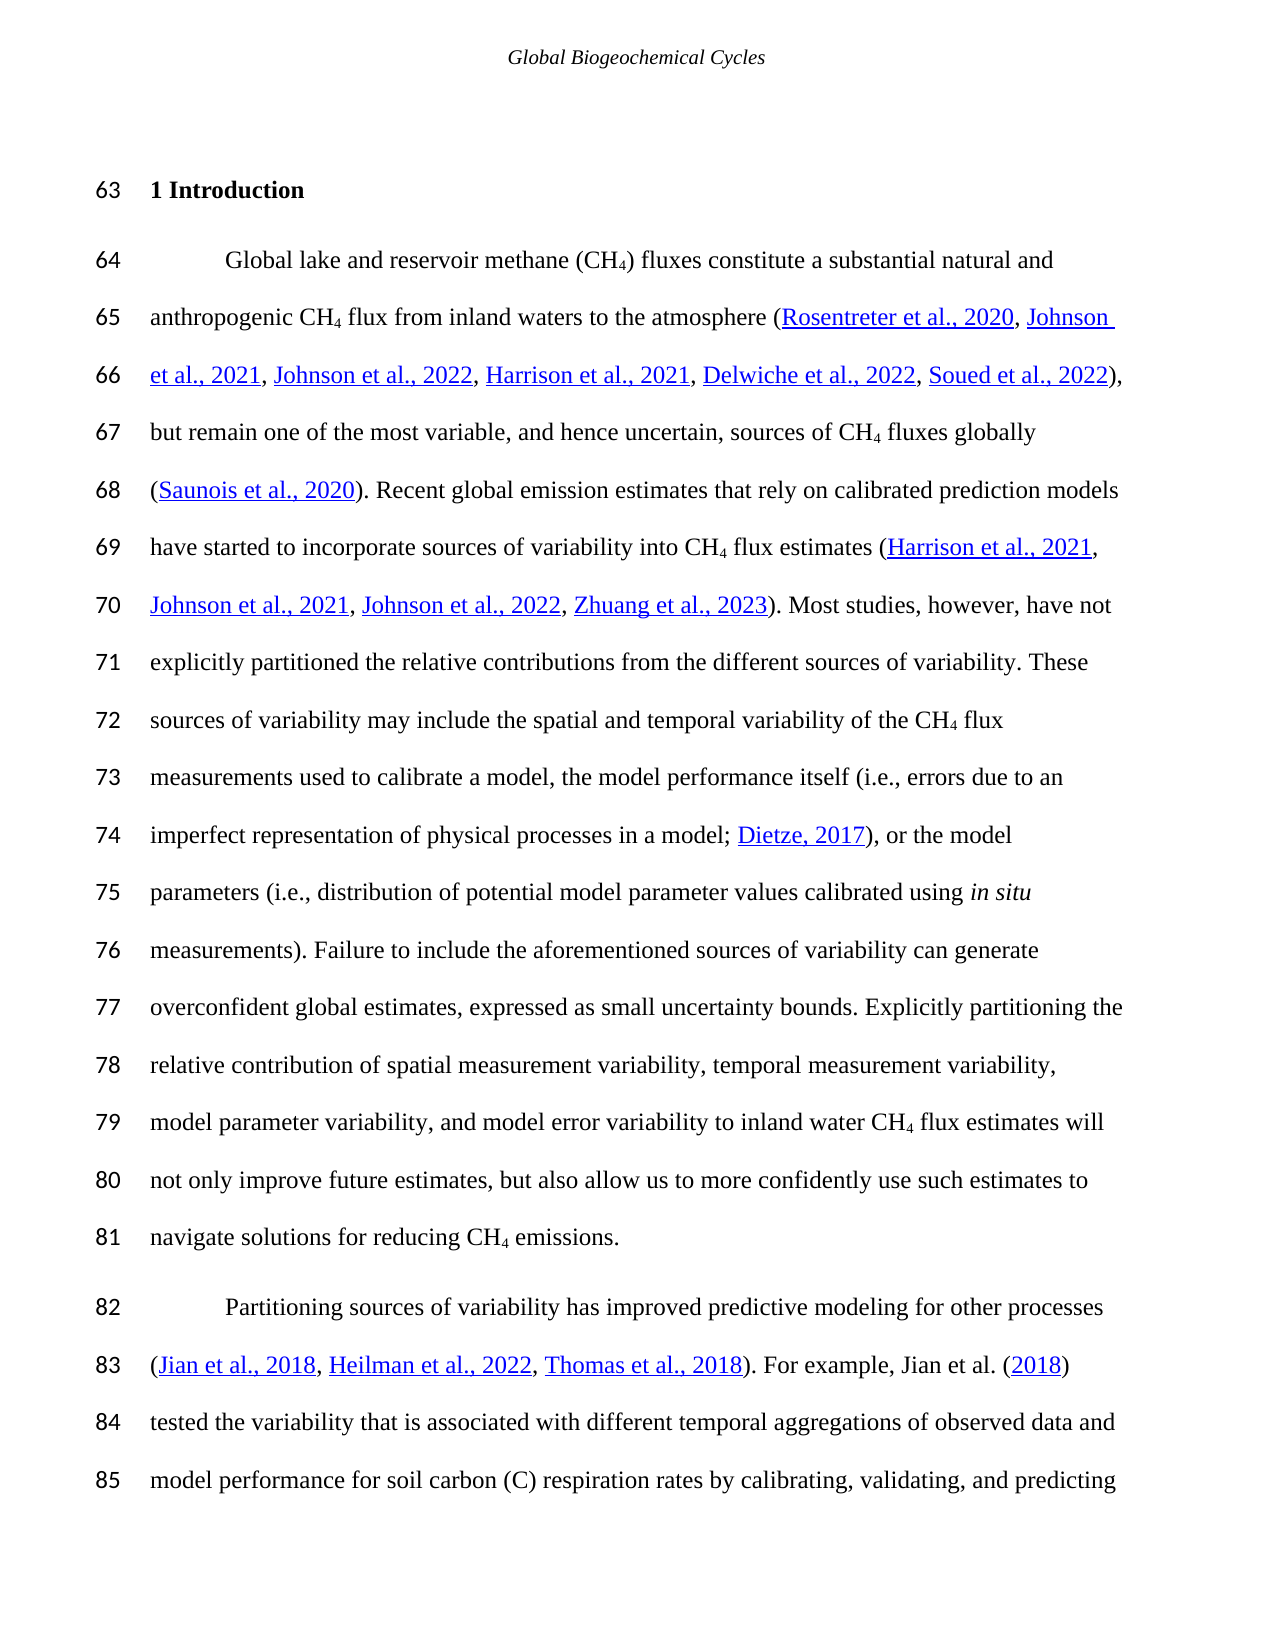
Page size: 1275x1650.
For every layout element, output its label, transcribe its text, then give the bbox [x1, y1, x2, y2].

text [150, 1292, 1125, 1494]
text Global lake and reservoir methane (CH4) fluxes constitute a substantial natural and anthropogenic CH4 flux from inland waters to the atmosphere (Rosentreter et al., 2020, Johnson et al., 2021, Johnson et al., 2022, Harrison et al., 2021, Delwiche et al., 2022, Soued et al., 2022), but remain one of the most variable, and hence uncertain, sources of CH4 fluxes globally (Saunois et al., 2020). Recent global emission estimates that rely on calibrated prediction models have started to incorporate sources of variability into CH4 flux estimates (Harrison et al., 2021, Johnson et al., 2021, Johnson et al., 2022, Zhuang et al., 2023). Most studies, however, have not explicitly partitioned the relative contributions from the different sources of variability. These sources of variability may include the spatial and temporal variability of the CH4 flux measurements used to calibrate a model, the model performance itself (i.e., errors due to an imperfect representation of physical processes in a model; Dietze, 2017), or the model parameters (i.e., distribution of potential model parameter values calibrated using in situ measurements). Failure to include the aforementioned sources of variability can generate overconfident global estimates, expressed as small uncertainty bounds. Explicitly partitioning the relative contribution of spatial measurement variability, temporal measurement variability, model parameter variability, and model error variability to inland water CH4 flux estimates will not only improve future estimates, but also allow us to more confidently use such estimates to navigate solutions for reducing CH4 emissions. [150, 245, 1125, 1251]
subtitle 1 Introduction [150, 175, 1125, 204]
